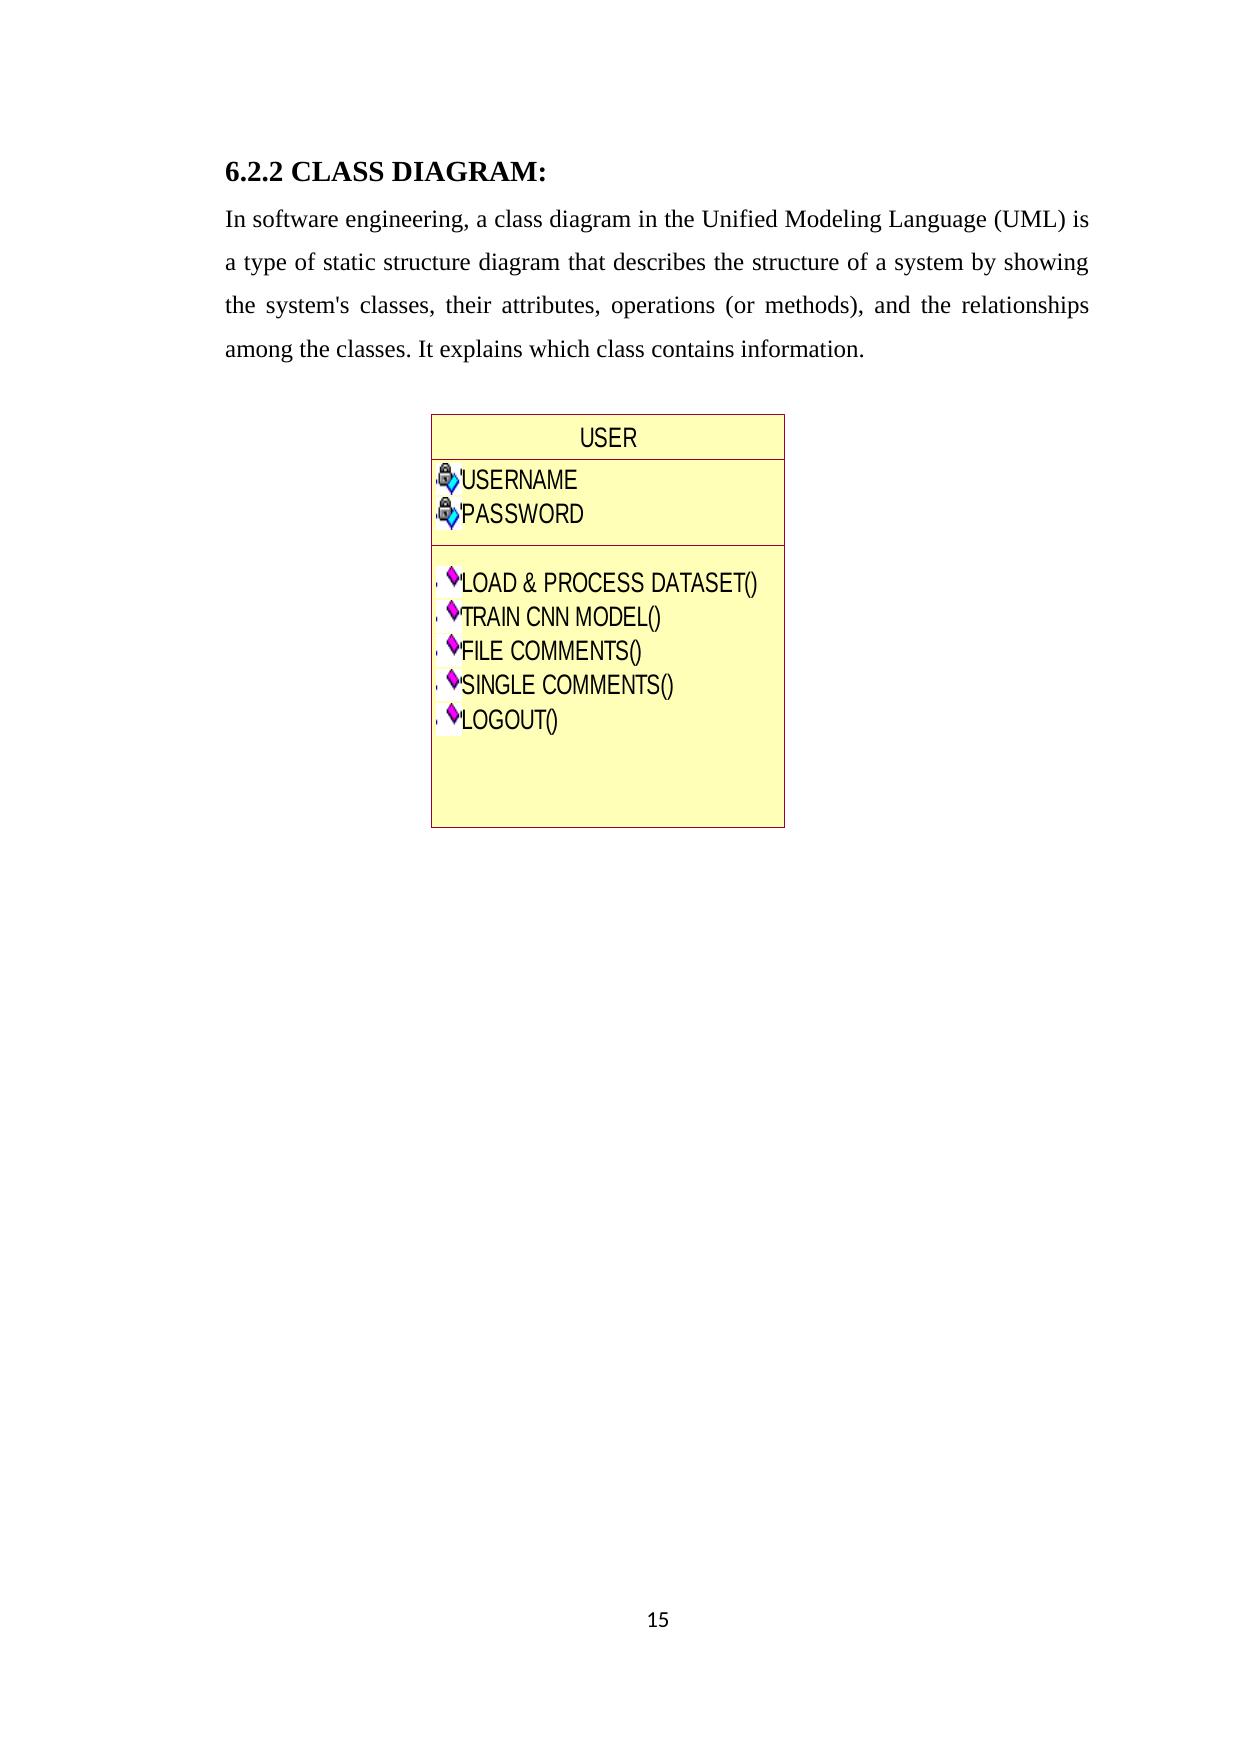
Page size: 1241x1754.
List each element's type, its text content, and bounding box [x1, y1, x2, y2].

text In software engineering, a class diagram in the Unified Modeling Language (UML) is a type of static structure diagram that describes the structure of a system by showing the system's classes, their attributes, operations (or methods), and the relationships among the classes. It explains which class contains information. [225, 204, 1090, 362]
subtitle 6.2.2 CLASS DIAGRAM: [225, 154, 1090, 188]
